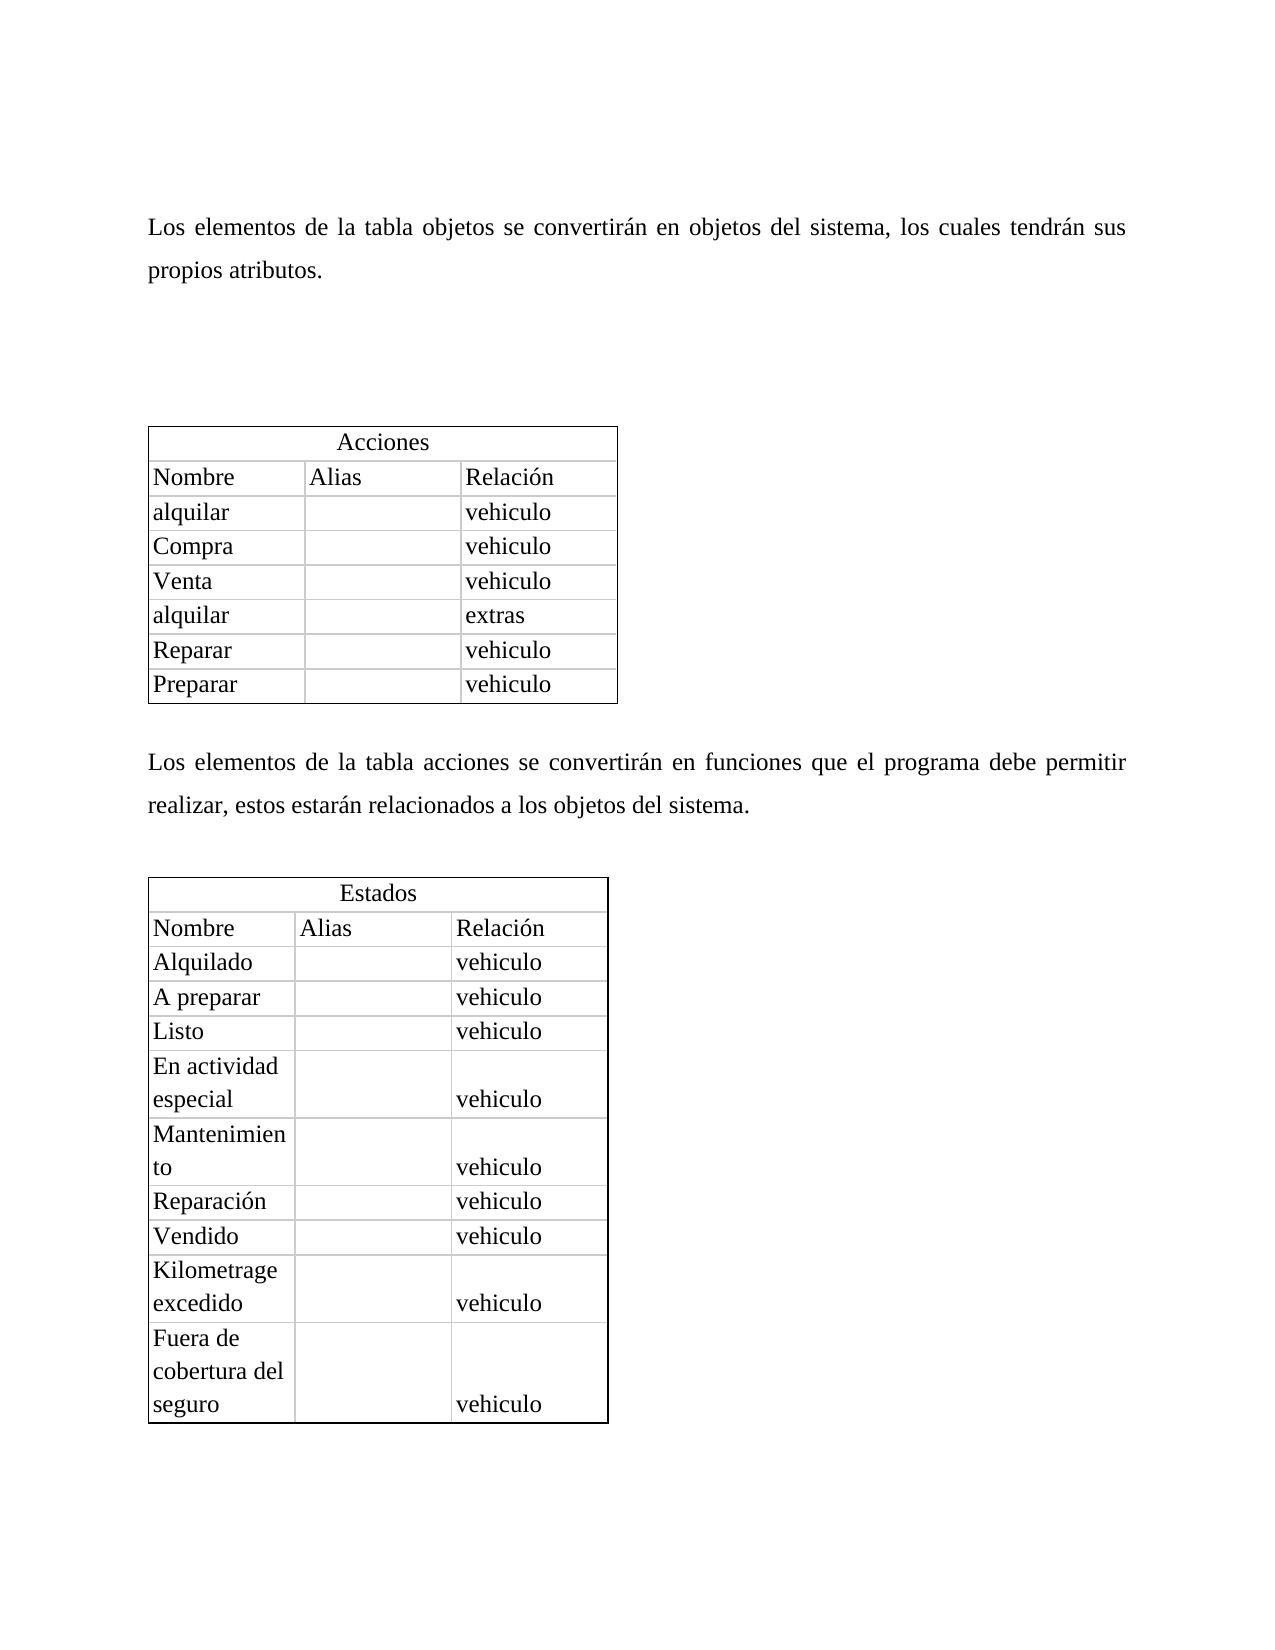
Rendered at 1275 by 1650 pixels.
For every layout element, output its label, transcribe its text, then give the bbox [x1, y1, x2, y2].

text Los elementos de la tabla objetos se convertirán en objetos del sistema, los cuales tendrán sus propios atributos. [148, 212, 1127, 283]
text Los elementos de la tabla acciones se convertirán en funciones que el programa debe permitir realizar, estos estarán relacionados a los objetos del sistema. [148, 747, 1127, 819]
